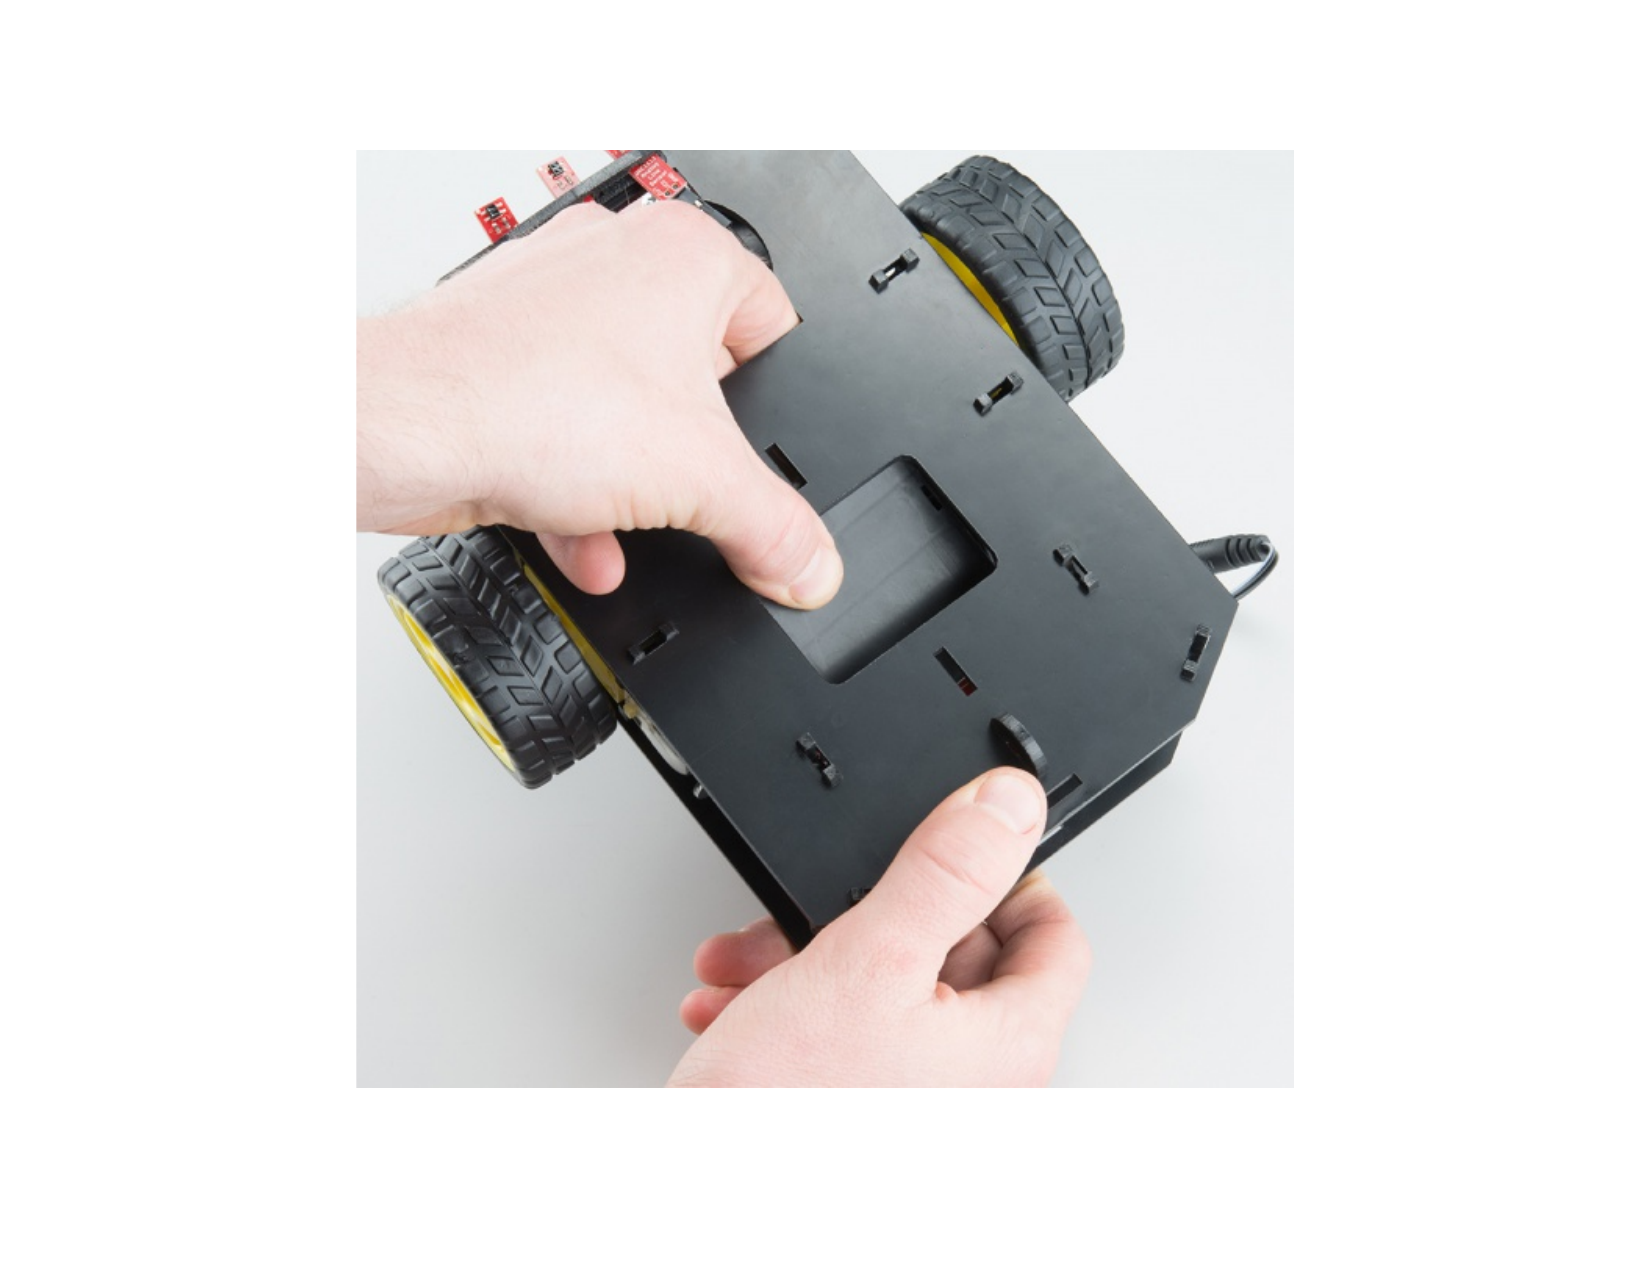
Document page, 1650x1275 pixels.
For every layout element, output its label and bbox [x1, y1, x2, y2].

picture [356, 150, 1294, 1088]
